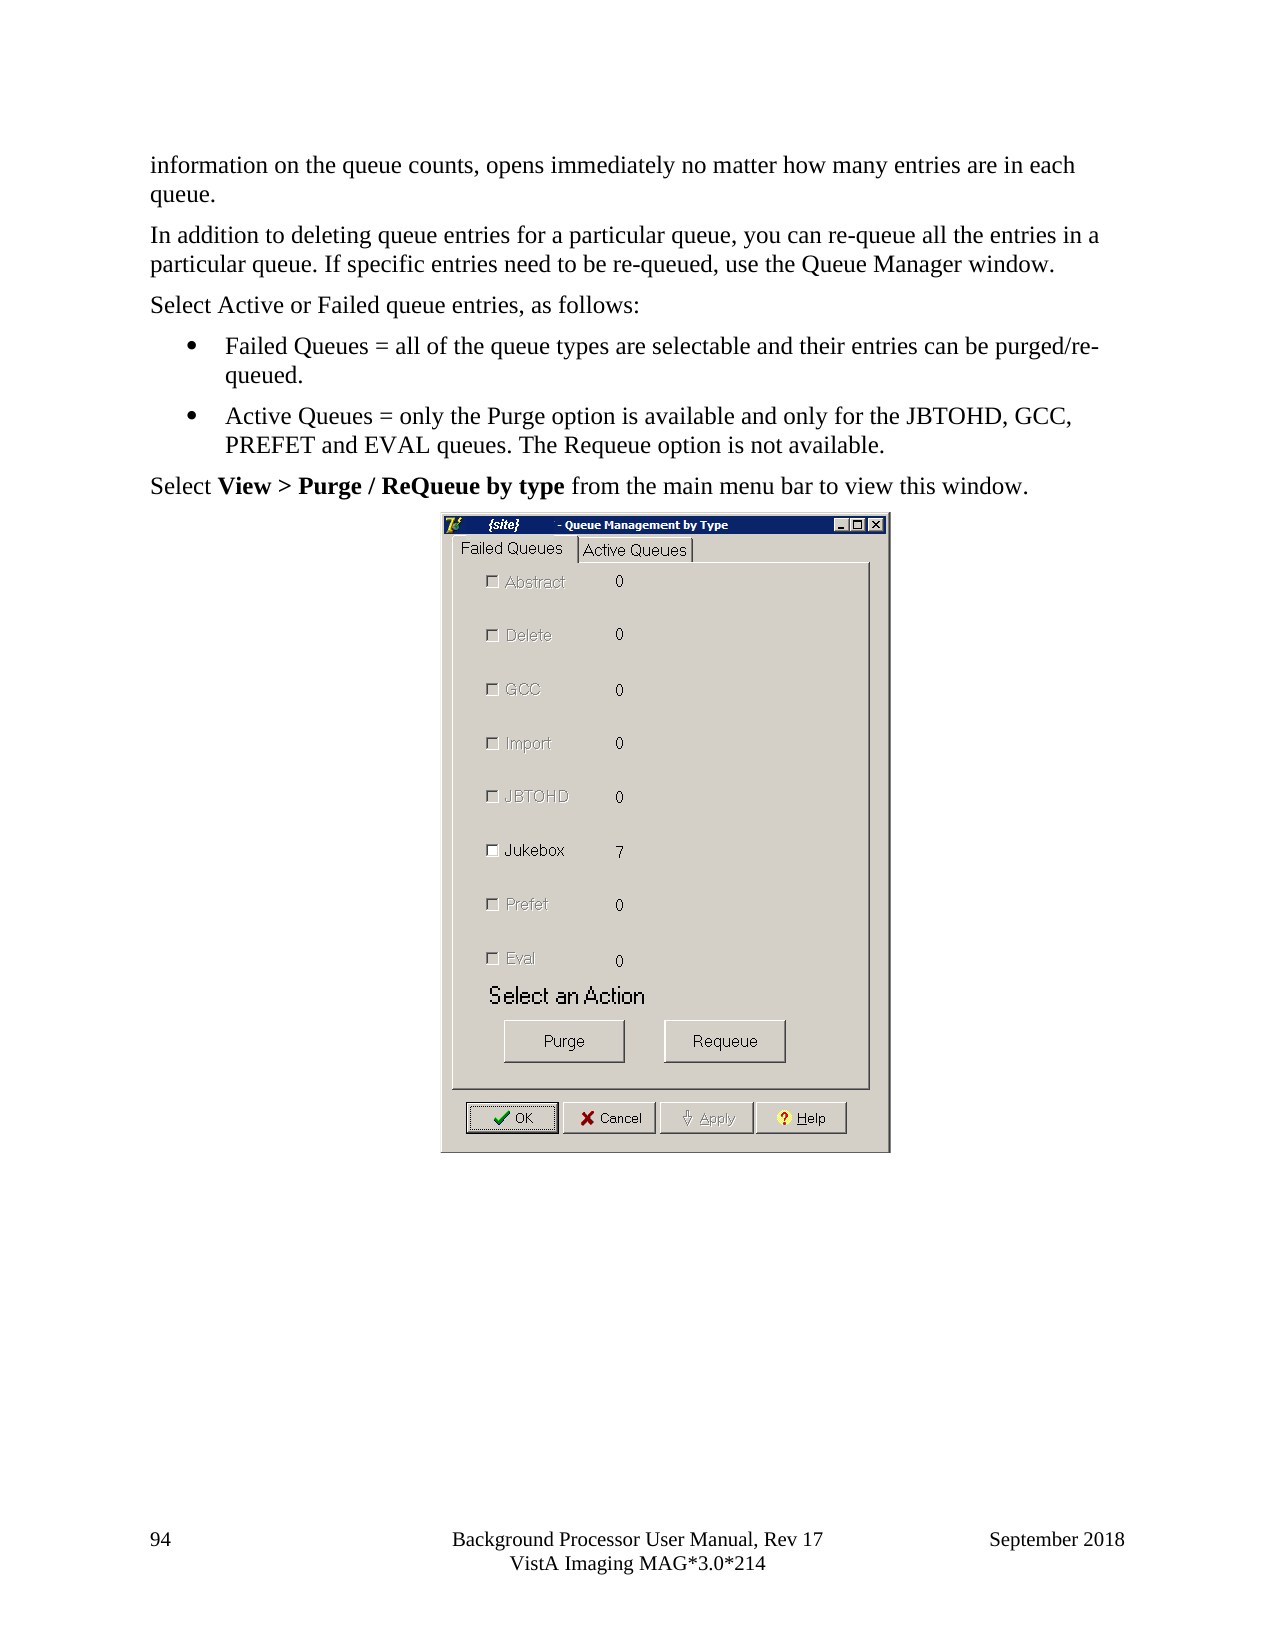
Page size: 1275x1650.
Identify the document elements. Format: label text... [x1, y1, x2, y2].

text Select Active or Failed queue entries, as follows: [150, 290, 1125, 319]
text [150, 150, 1125, 207]
list Active Queues = only the Purge option is available and only for the JBTOHD, GCC, PREFET and EVAL queues. The Requeue option is not available. [187, 401, 1125, 459]
list Failed Queues = all of the queue types are selectable and their entries can be purged/re-queued. [187, 331, 1125, 389]
text In addition to deleting queue entries for a particular queue, you can re-queue all the entries in a particular queue. If specific entries need to be re-queued, use the Queue Manager window. [150, 220, 1125, 277]
text Select View > Purge / ReQueue by type from the main menu bar to view this window. [150, 471, 1125, 500]
